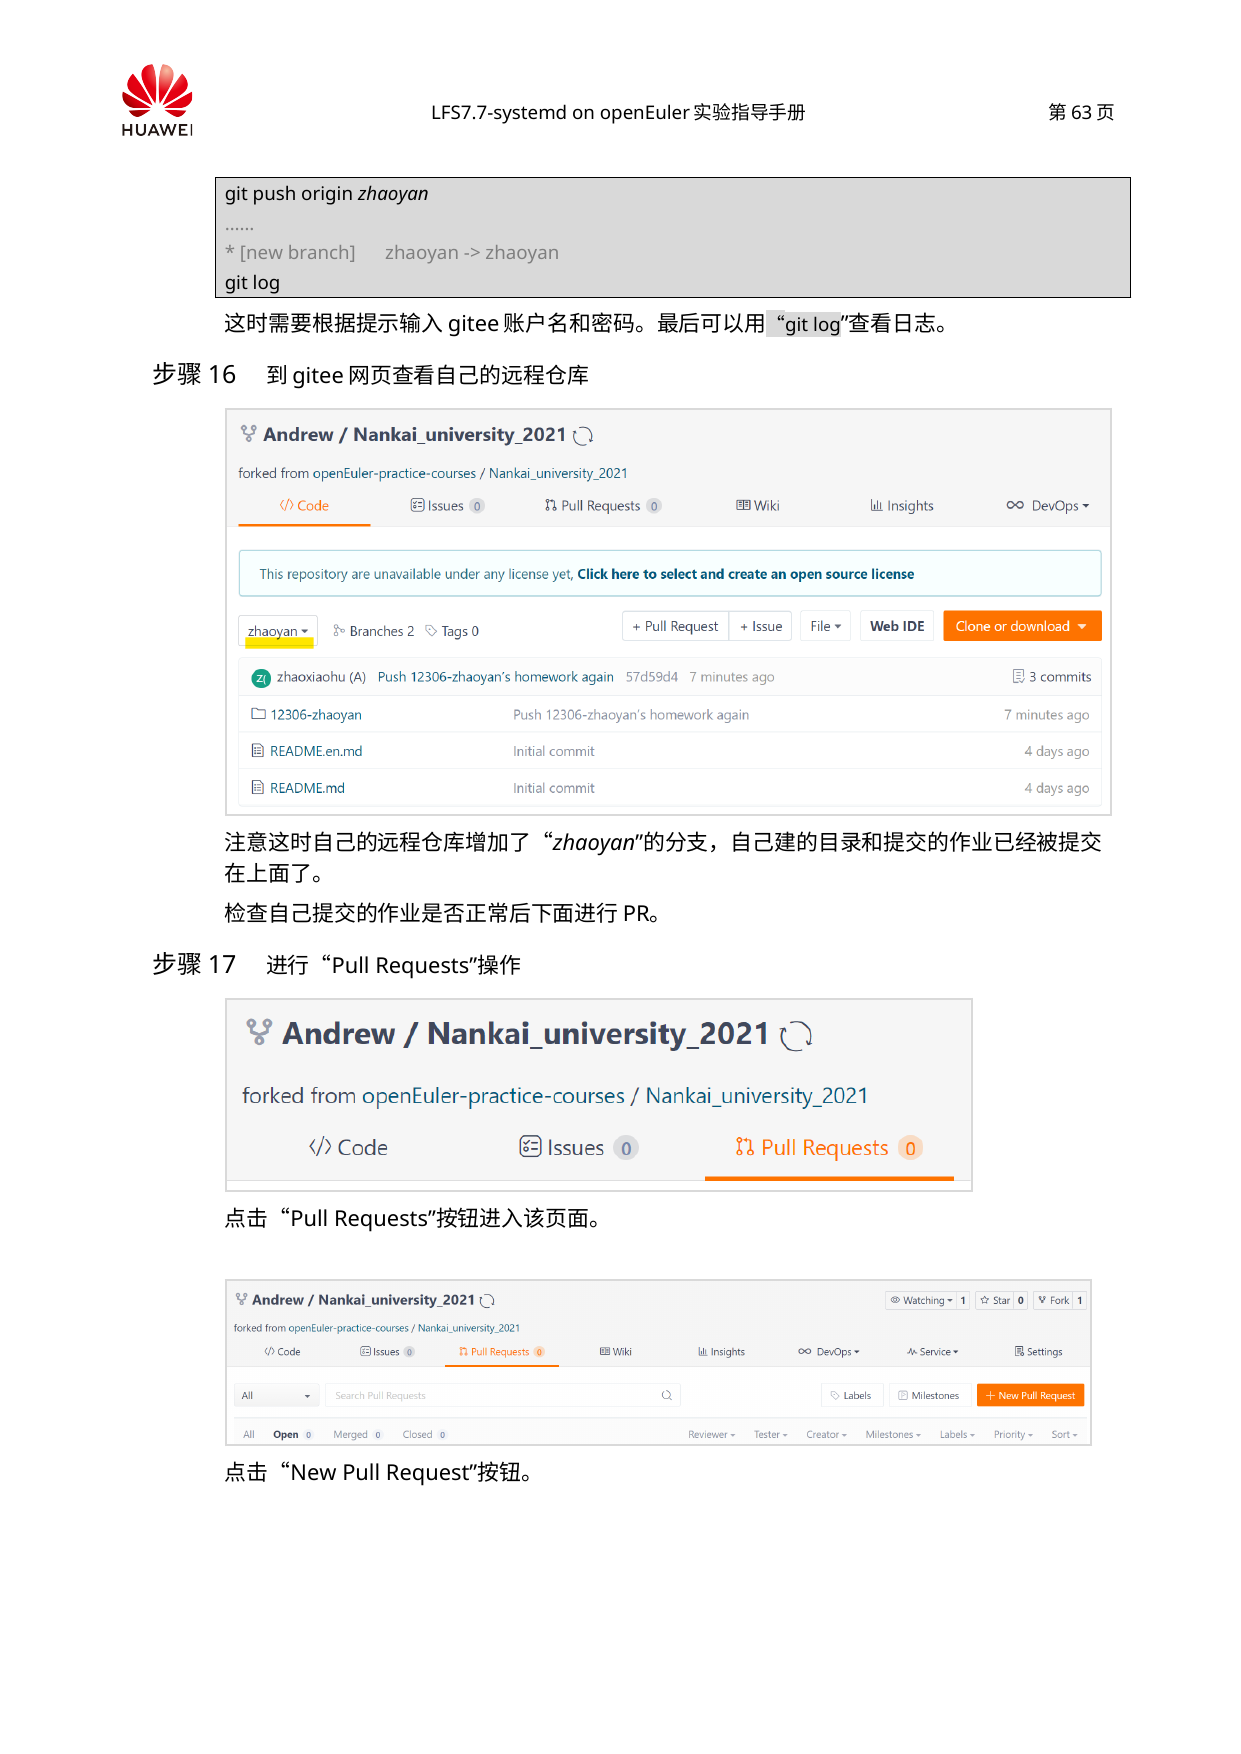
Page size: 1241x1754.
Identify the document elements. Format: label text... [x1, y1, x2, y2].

text git log [216, 266, 1130, 297]
text …… [216, 207, 1130, 236]
text 注意这时自己的远程仓库增加了“zhaoyan”的分支，自己建的目录和提交的作业已经被提交在上面了。 [224, 824, 1122, 888]
picture [122, 64, 193, 136]
text 进行“Pull Requests”操作 [236, 945, 1122, 981]
text 点击“New Pull Request”按钮。 [224, 1455, 1122, 1486]
text 点击“Pull Requests”按钮进入该页面。 [224, 1201, 1122, 1232]
text git push origin zhaoyan [216, 178, 1130, 206]
text 这时需要根据提示输入gitee账户名和密码。最后可以用“git log”查看日志。 [224, 306, 1122, 338]
text * [new branch] zhaoyan -> zhaoyan [216, 237, 1130, 265]
picture [227, 410, 1110, 814]
picture [227, 1281, 1090, 1444]
text 到gitee网页查看自己的远程仓库 [236, 355, 1122, 391]
picture [227, 1000, 971, 1190]
text 检查自己提交的作业是否正常后下面进行PR。 [224, 896, 1122, 928]
